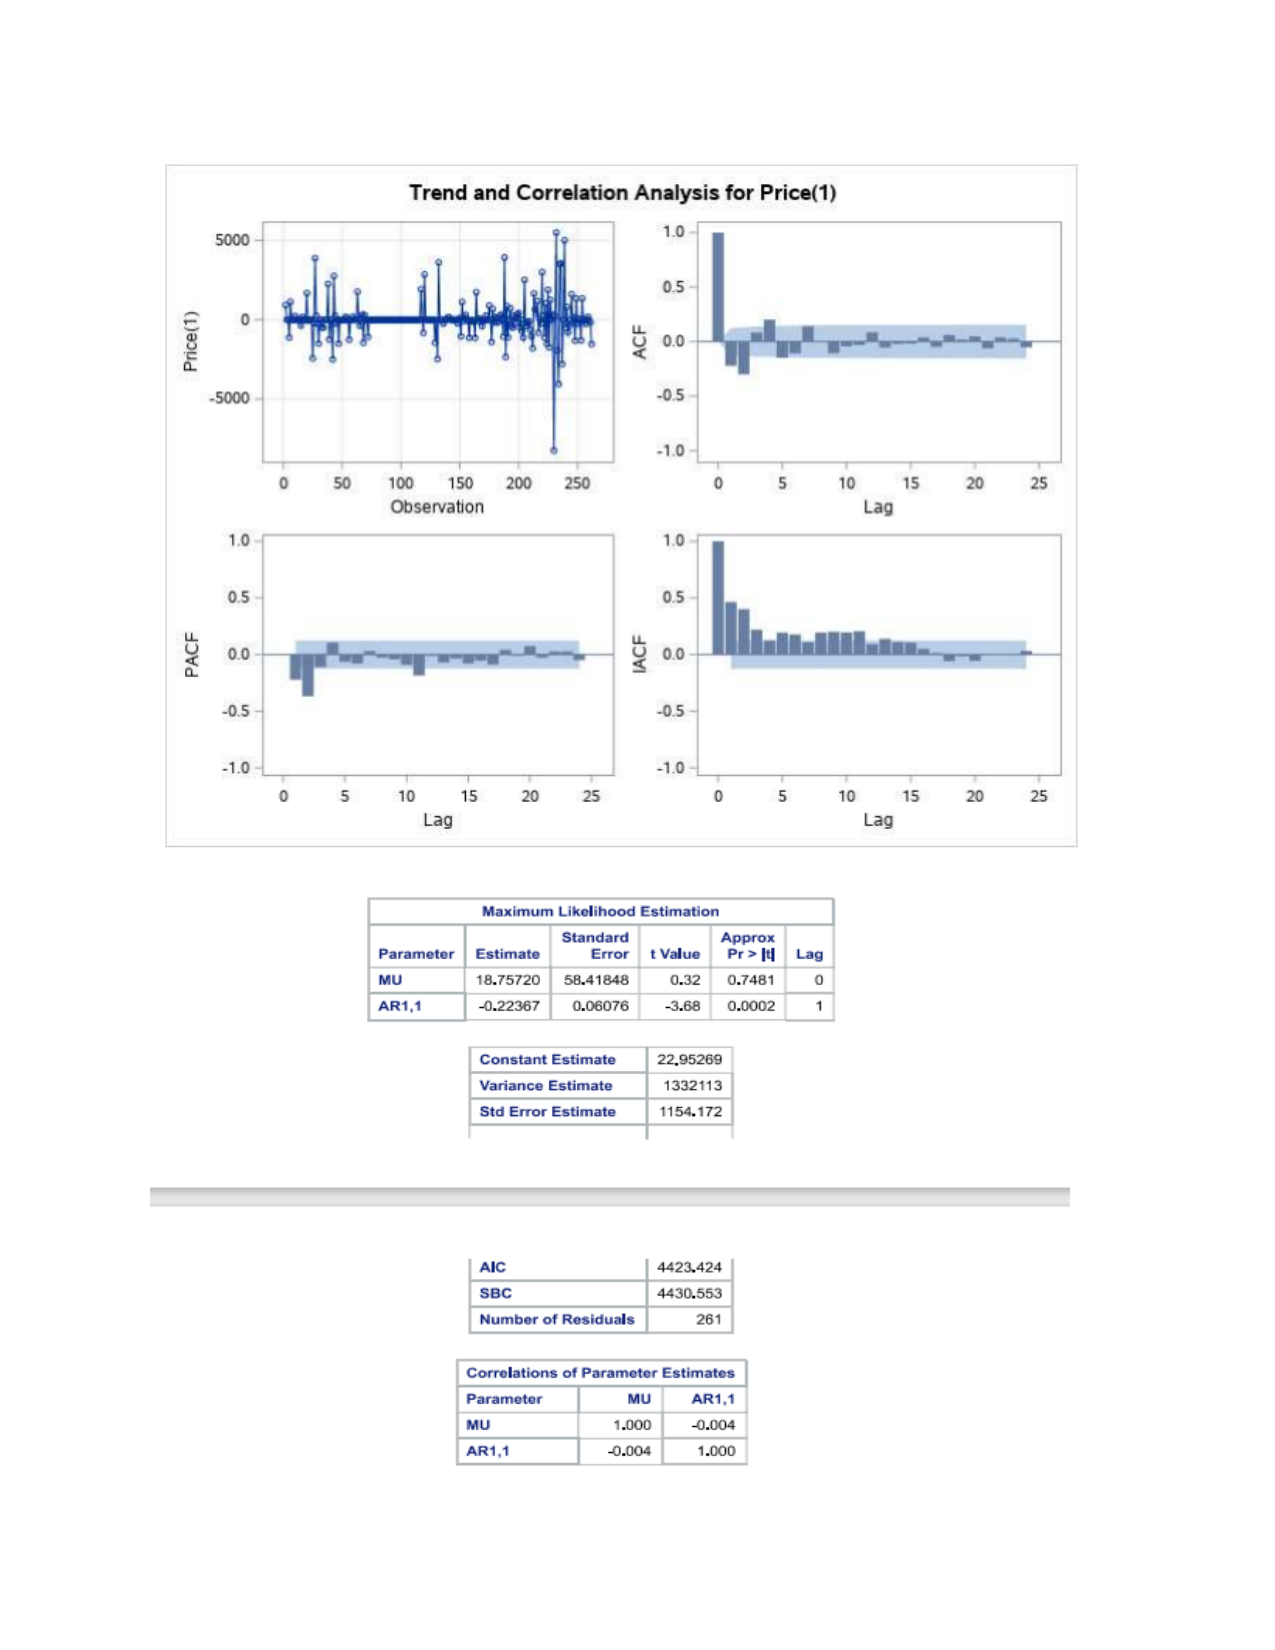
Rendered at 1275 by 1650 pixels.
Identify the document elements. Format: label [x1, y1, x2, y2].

picture [150, 150, 1125, 863]
picture [150, 881, 1070, 1489]
